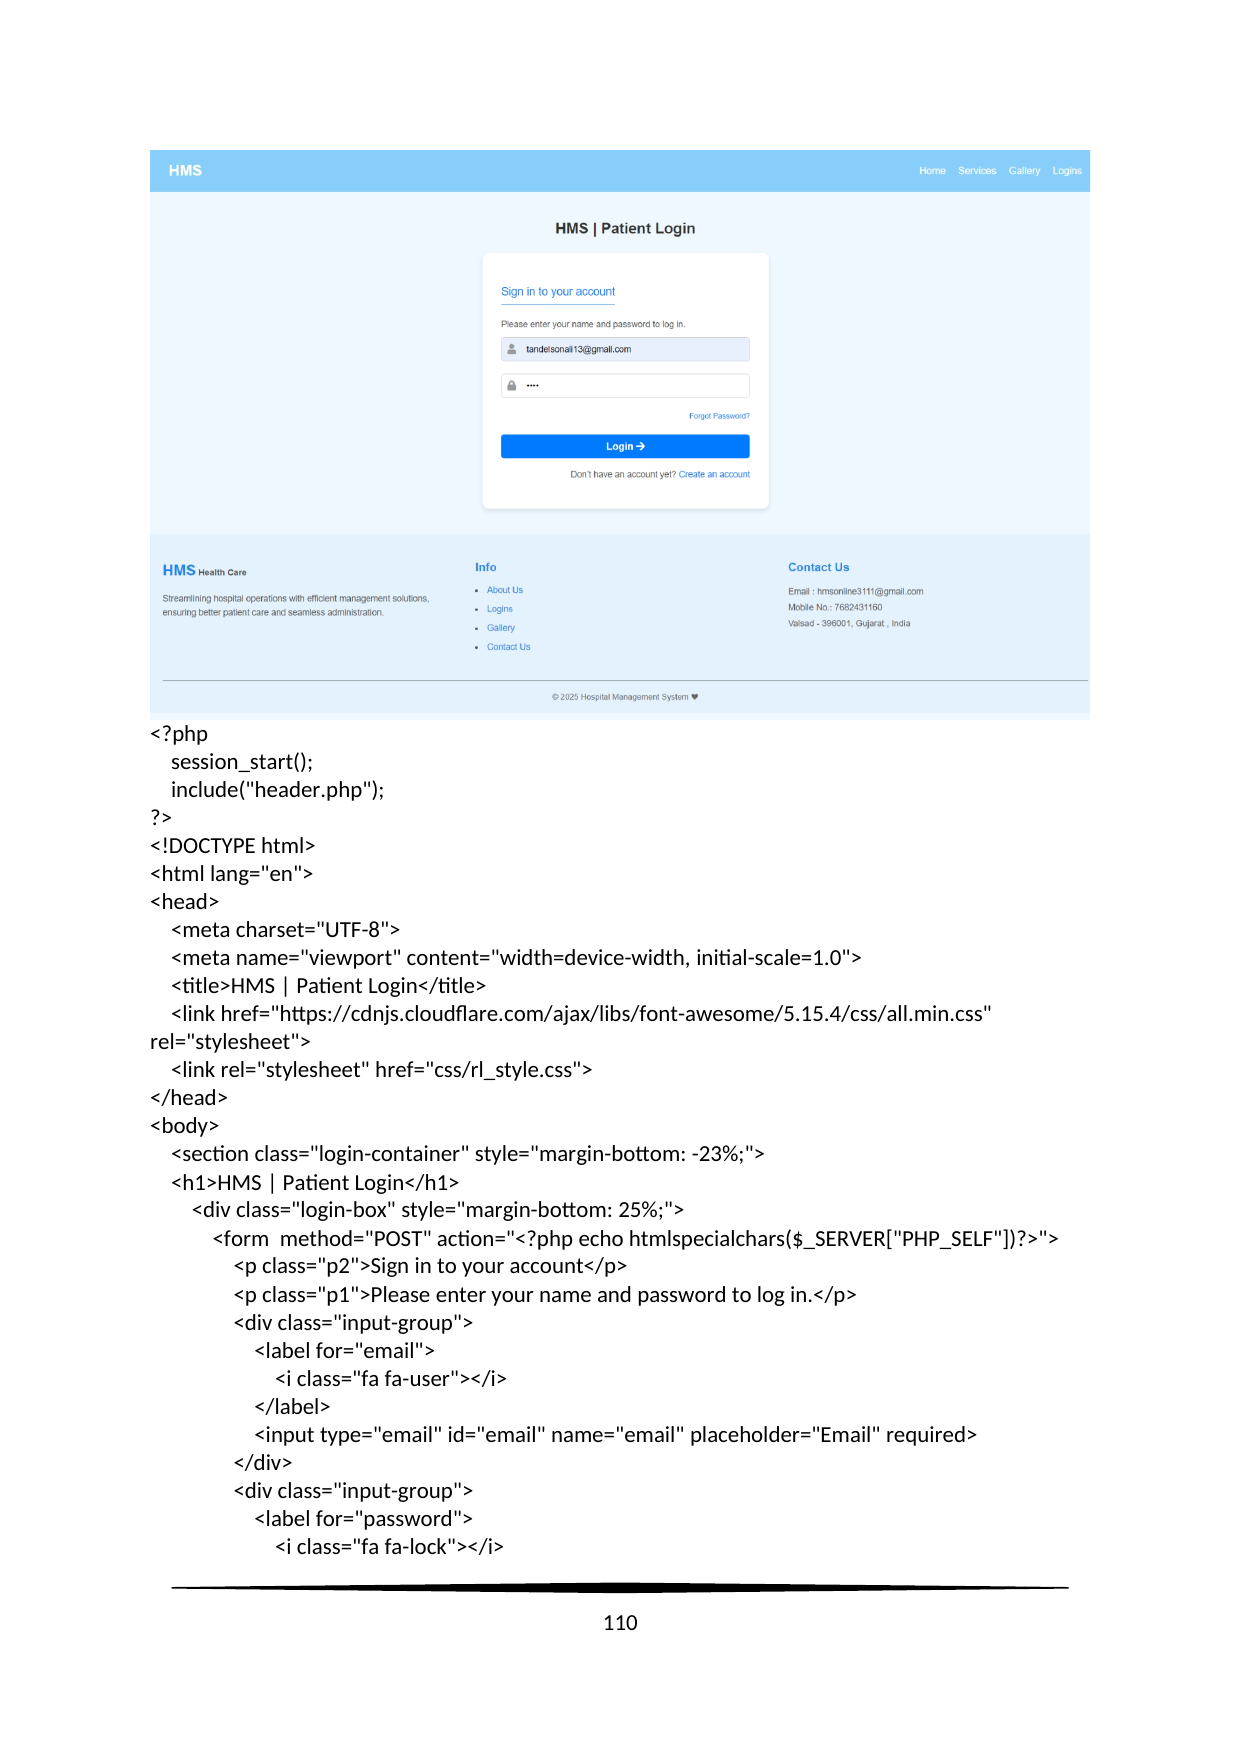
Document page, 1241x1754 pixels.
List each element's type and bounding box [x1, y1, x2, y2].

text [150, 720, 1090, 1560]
picture [150, 150, 1091, 720]
